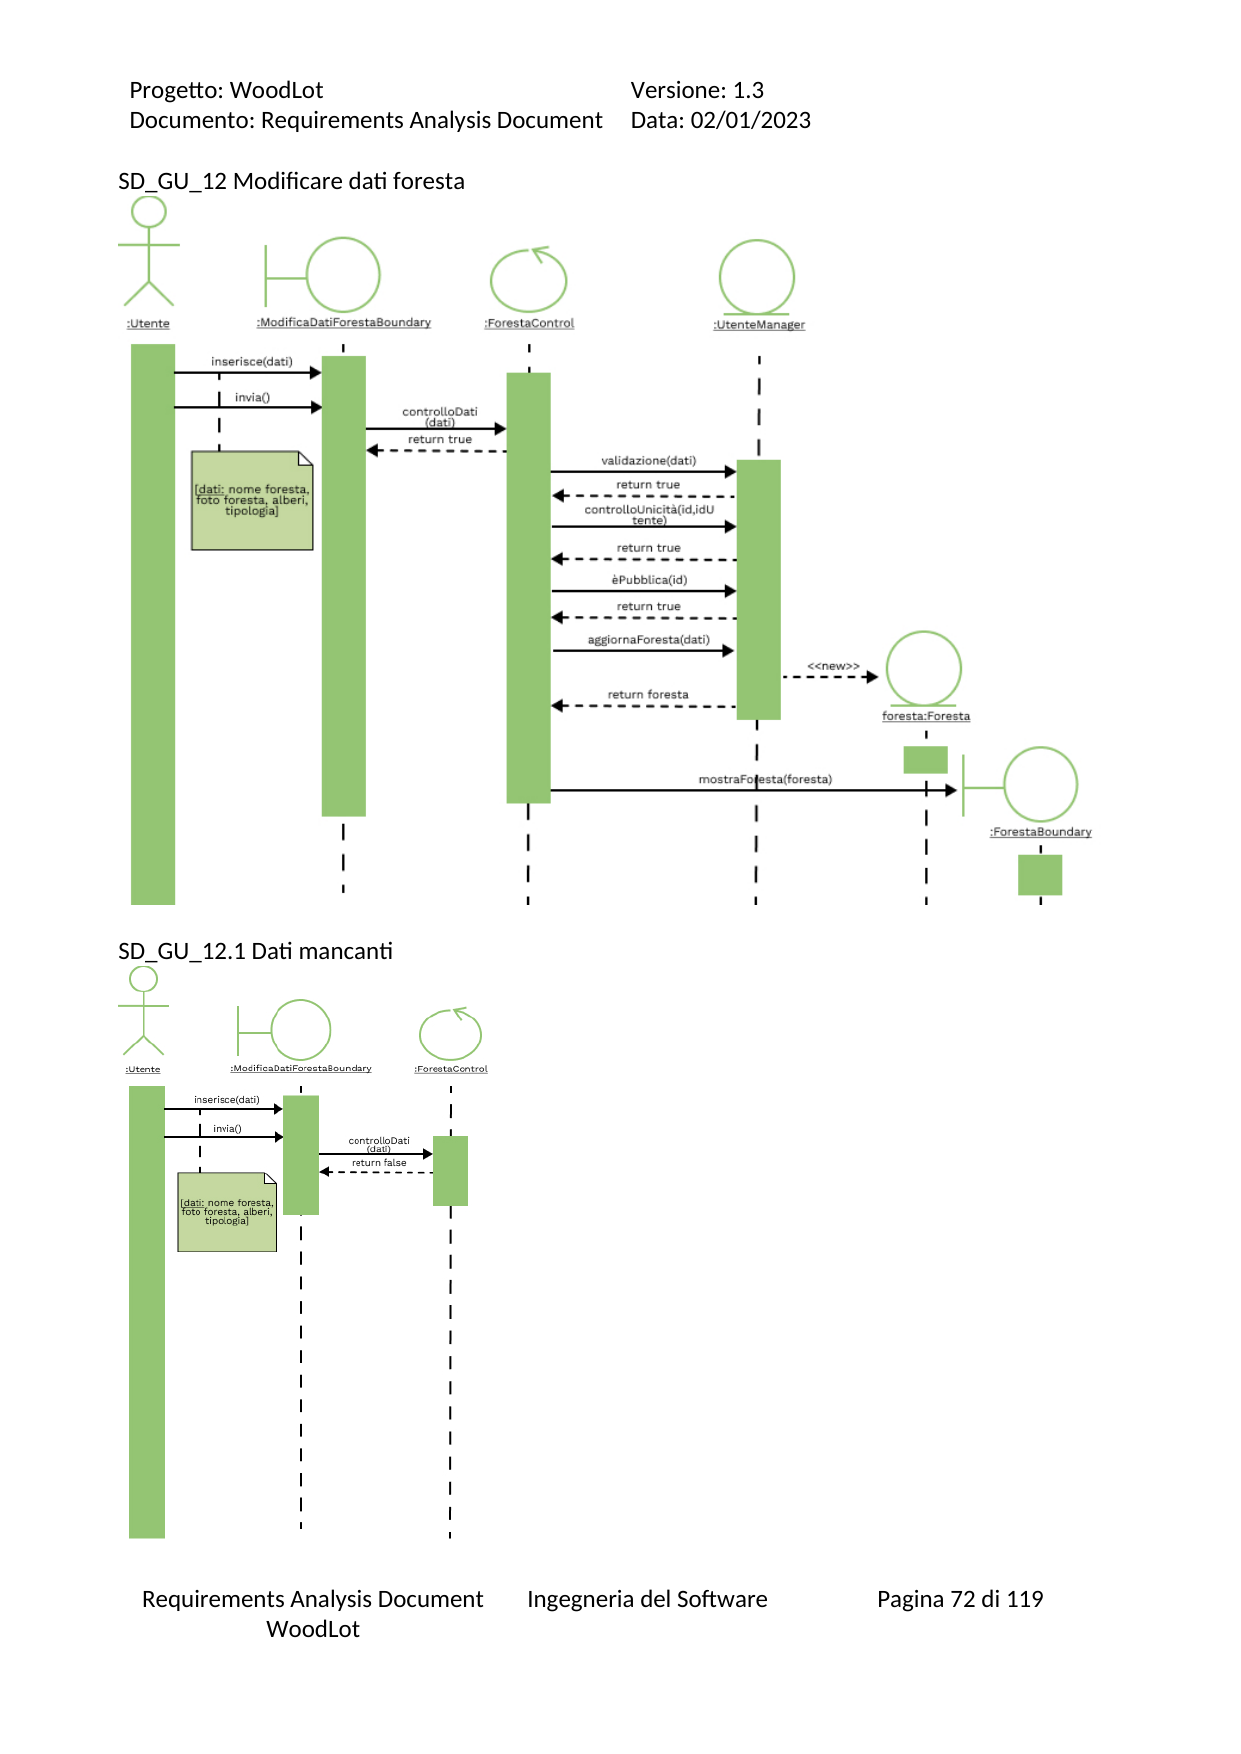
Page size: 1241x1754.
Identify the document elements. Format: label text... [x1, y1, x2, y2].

text SD_GU_12.1 Dati mancanti [118, 935, 1122, 966]
picture [118, 966, 518, 1539]
text SD_GU_12 Modificare dati foresta [118, 165, 1122, 196]
picture [118, 196, 1122, 905]
